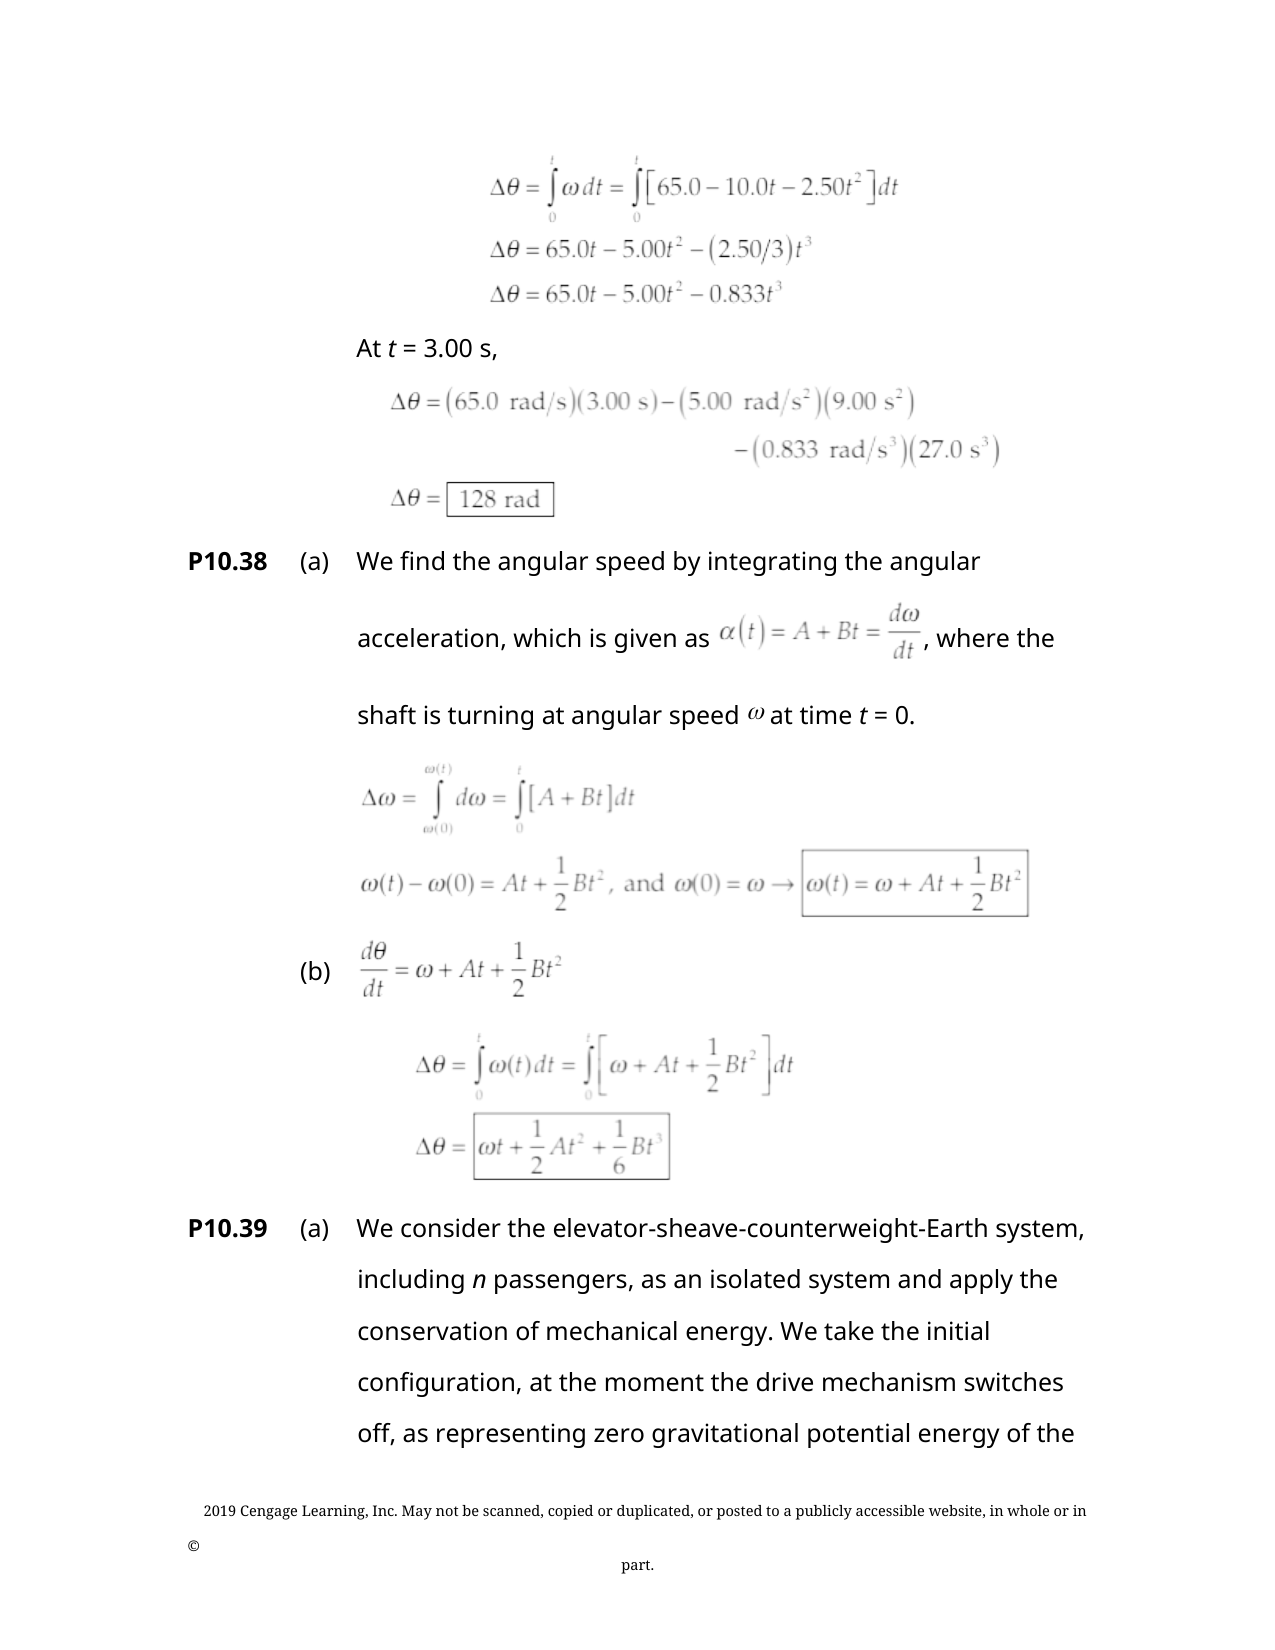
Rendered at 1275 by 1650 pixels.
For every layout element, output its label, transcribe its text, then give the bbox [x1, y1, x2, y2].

text P10.38 (a) We find the angular speed by integrating the angular acceleration, which is given as , where the shaft is turning at angular speed at time t = 0. [187, 543, 1087, 732]
text (b) [300, 932, 1087, 1008]
text At t = 3.00 s, [300, 330, 1087, 364]
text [187, 1211, 1087, 1449]
